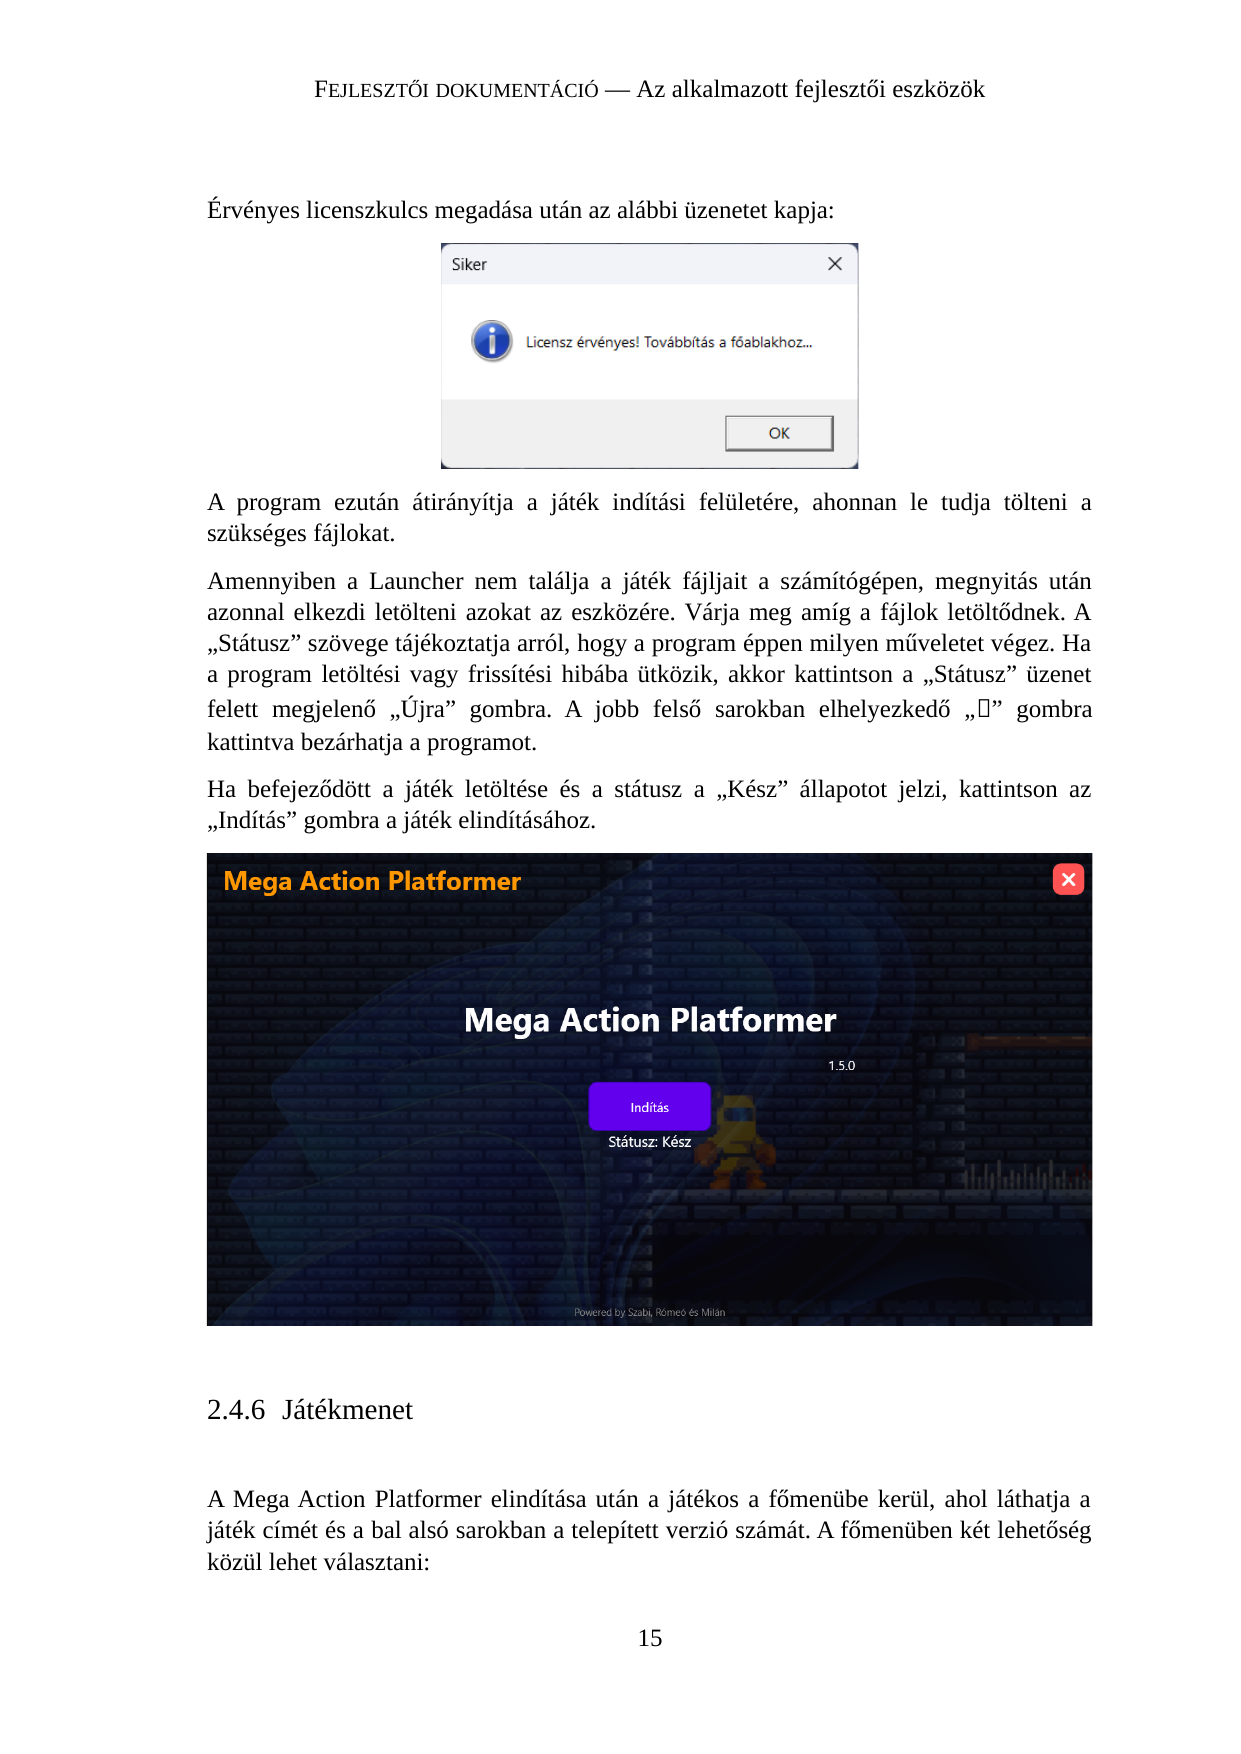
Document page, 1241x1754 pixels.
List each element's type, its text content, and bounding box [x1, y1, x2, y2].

text A Mega Action Platformer elindítása után a játékos a főmenübe kerül, ahol láthatja a játék címét és a bal alsó sarokban a telepített verzió számát. A főmenüben két lehetőség közül lehet választani: [207, 1484, 1092, 1575]
subtitle Játékmenet [207, 1392, 1092, 1426]
text Érvényes licenszkulcs megadása után az alábbi üzenetet kapja: [207, 195, 1092, 224]
picture [206, 853, 1093, 1326]
text A program ezután átirányítja a játék indítási felületére, ahonnan le tudja tölteni a szükséges fájlokat. [207, 487, 1092, 547]
text Ha befejeződött a játék letöltése és a státusz a „Kész” állapotot jelzi, kattintson az „Indítás” gombra a játék elindításához. [207, 774, 1092, 834]
picture [441, 243, 859, 469]
text Amennyiben a Launcher nem találja a játék fájljait a számítógépen, megnyitás után azonnal elkezdi letölteni azokat az eszközére. Várja meg amíg a fájlok letöltődnek. A „Státusz” szövege tájékoztatja arról, hogy a program éppen milyen műveletet végez. Ha a program letöltési vagy frissítési hibába ütközik, akkor kattintson a „Státusz” üzenet felett megjelenő „Újra” gombra. A jobb felső sarokban elhelyezkedő „❌” gombra kattintva bezárhatja a programot. [207, 566, 1092, 756]
